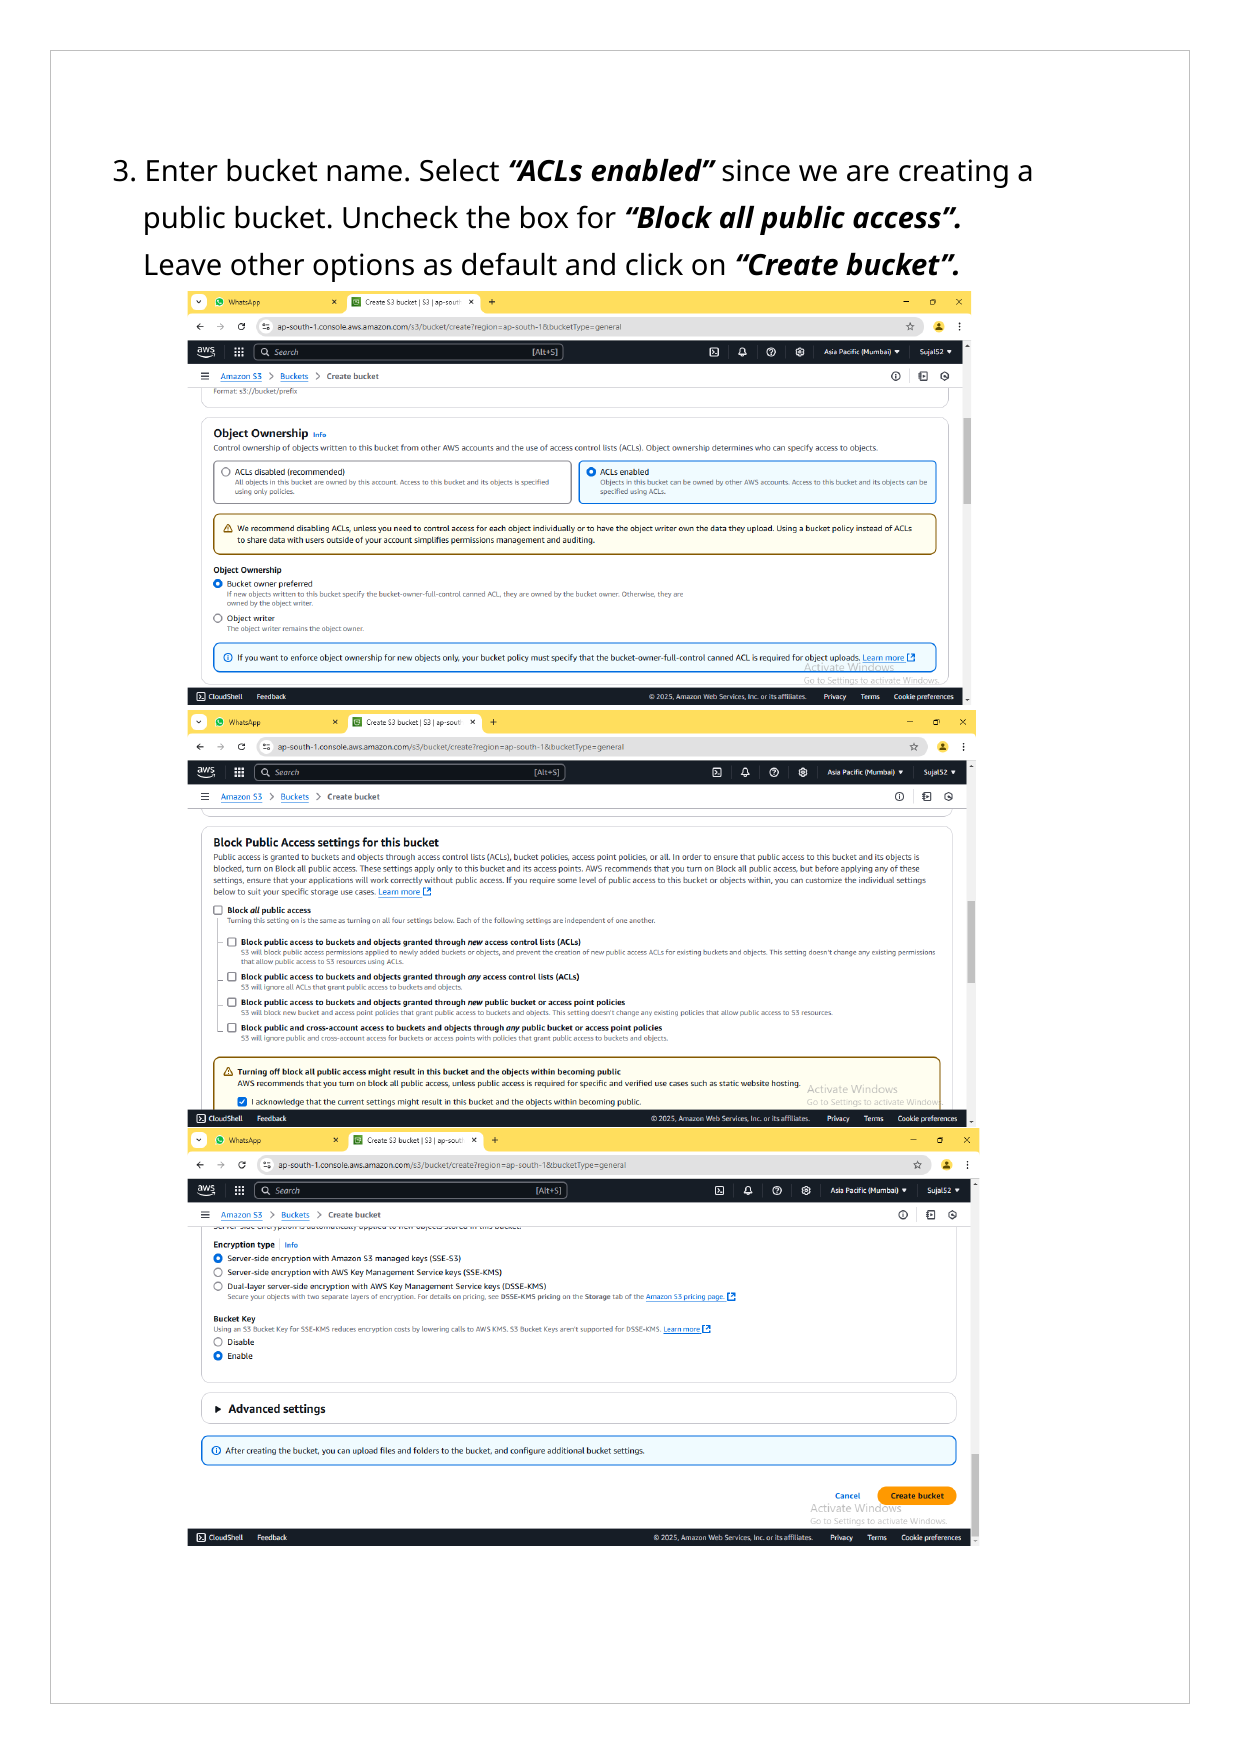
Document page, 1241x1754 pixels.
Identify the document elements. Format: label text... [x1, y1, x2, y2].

picture [187, 291, 972, 705]
picture [187, 710, 976, 1127]
text Leave other options as default and click on “Create bucket”. [112, 244, 1128, 284]
text public bucket. Uncheck the box for “Block all public access”. [112, 197, 1128, 237]
picture [187, 1128, 980, 1546]
text 3. Enter bucket name. Select “ACLs enabled” since we are creating a [112, 150, 1128, 190]
